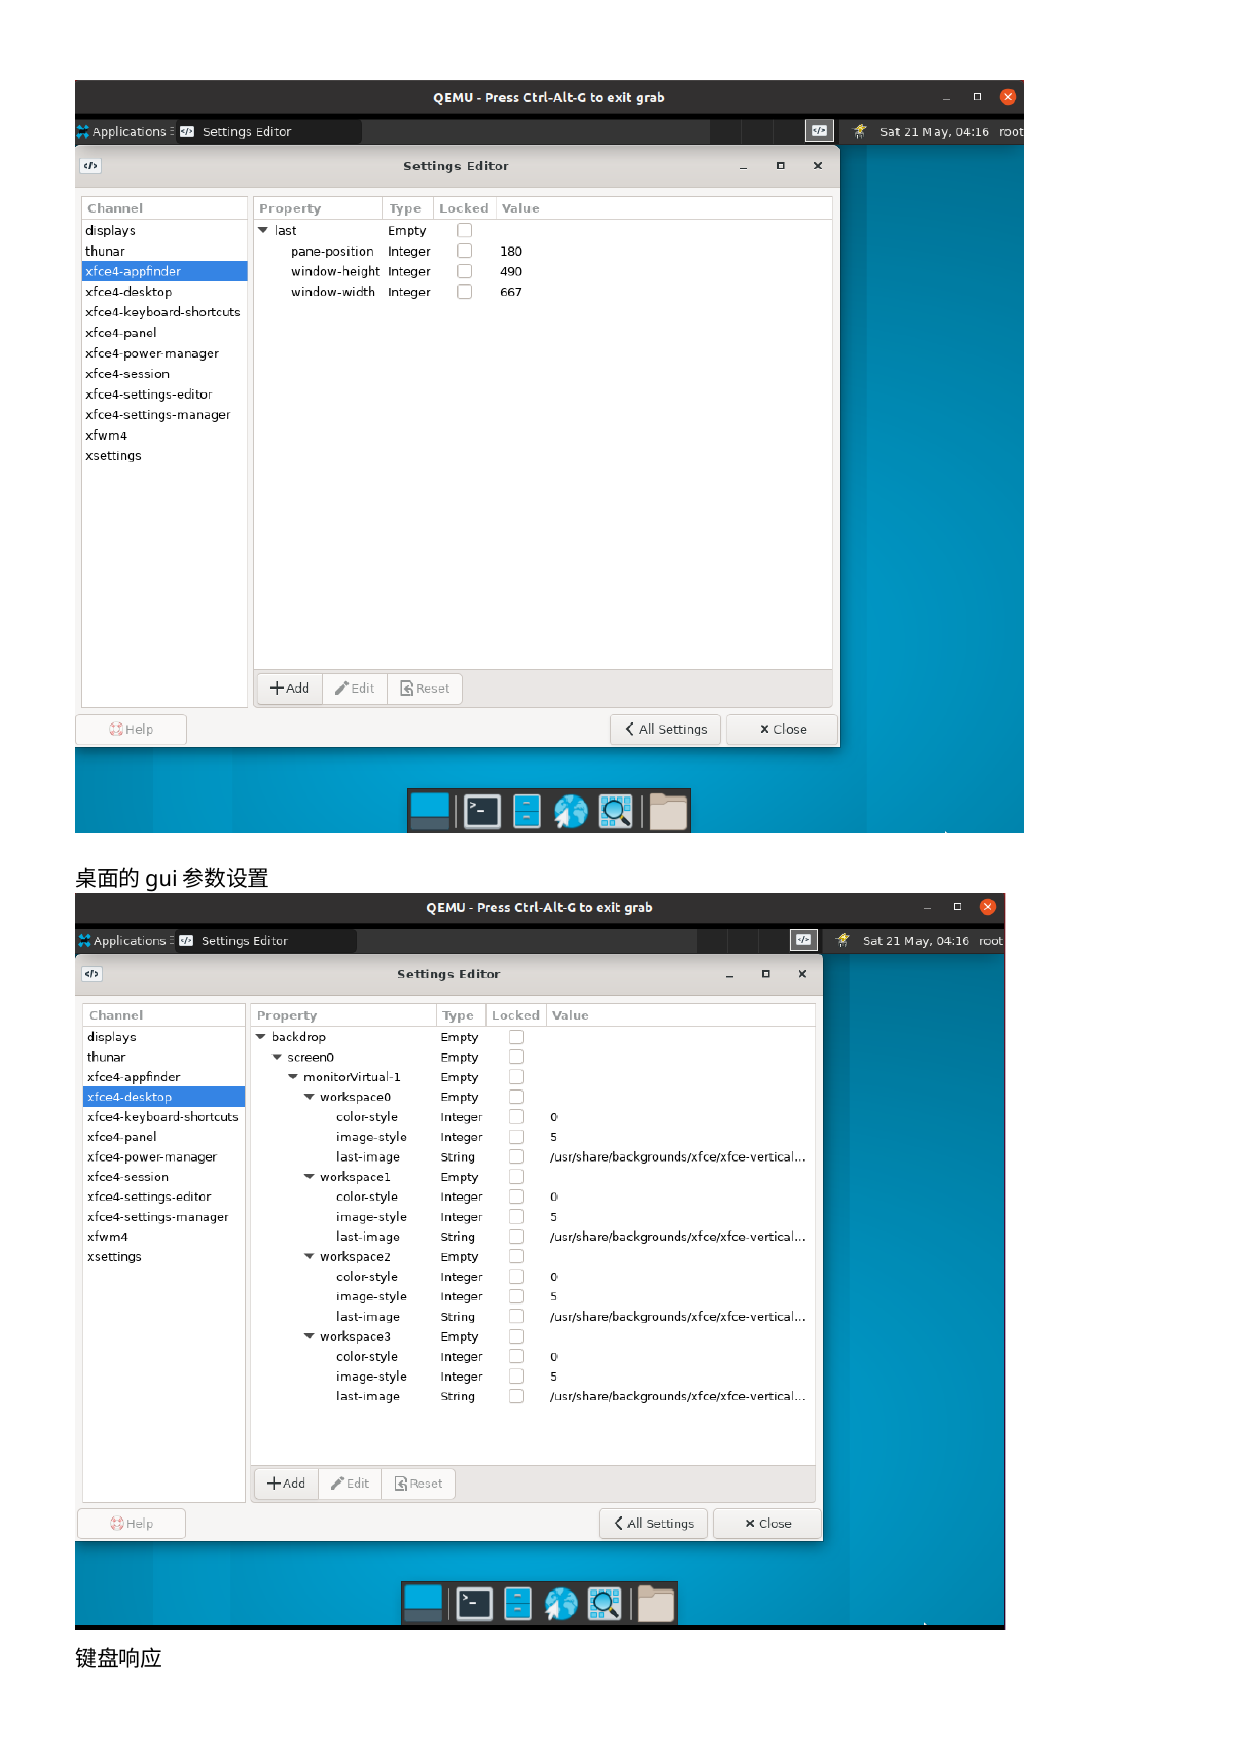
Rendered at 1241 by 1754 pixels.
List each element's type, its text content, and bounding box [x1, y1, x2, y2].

text 桌面的gui参数设置 [75, 861, 1165, 893]
text 键盘响应 [75, 1641, 1165, 1673]
picture [408, 789, 690, 833]
picture [75, 80, 1024, 746]
picture [75, 893, 1006, 1630]
